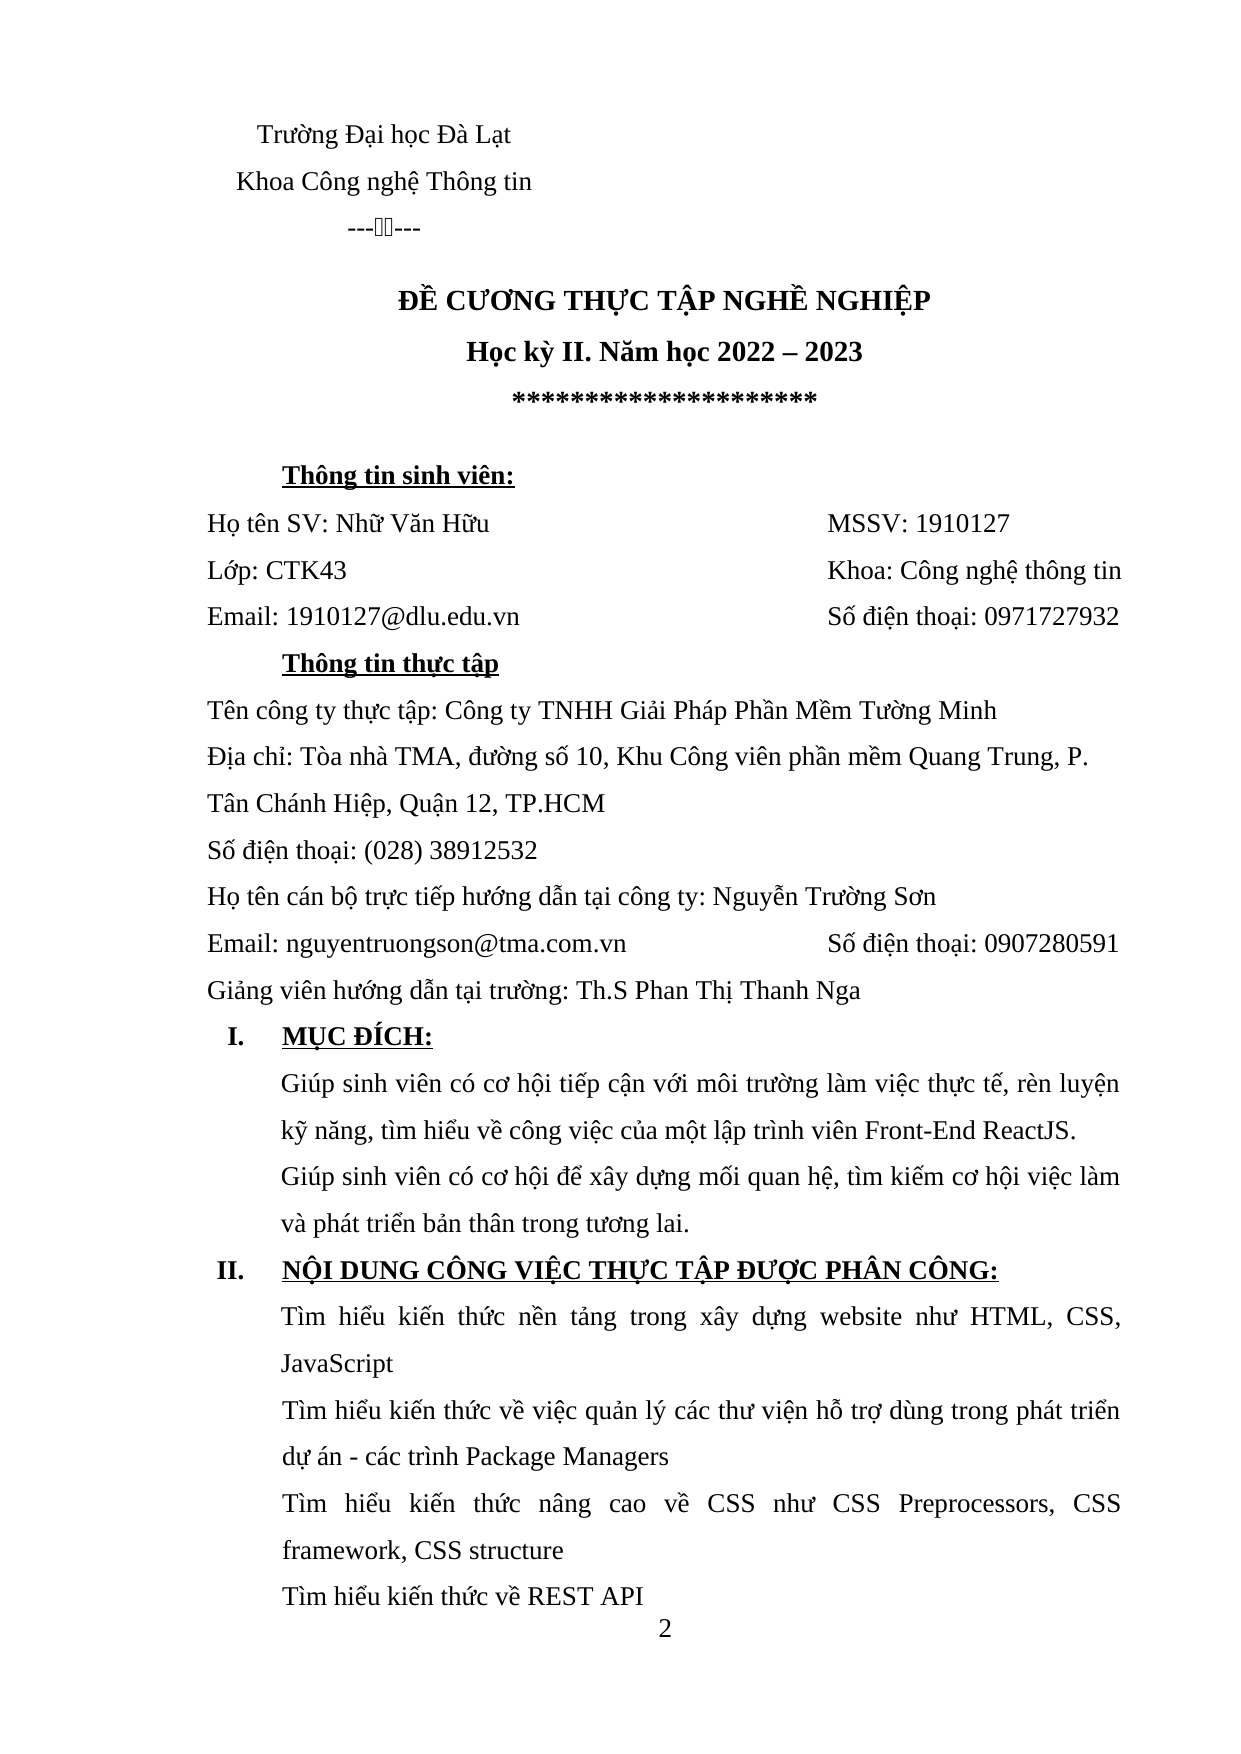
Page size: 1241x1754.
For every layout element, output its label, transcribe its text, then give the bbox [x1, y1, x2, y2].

text Email: nguyentruongson@tma.com.vn Số điện thoại: 0907280591 [207, 927, 1122, 958]
text Thông tin thực tập [207, 647, 1122, 678]
text Khoa Công nghệ Thông tin [207, 165, 1122, 196]
list MỤC ĐÍCH: [244, 1021, 1122, 1052]
text ********************* [207, 384, 1122, 417]
text Trường Đại học Đà Lạt [207, 118, 1122, 149]
text Email: 1910127@dlu.edu.vn Số điện thoại: 0971727932 [207, 601, 1122, 632]
text Họ tên SV: Nhữ Văn Hữu MSSV: 1910127 [207, 507, 1122, 538]
text Giúp sinh viên có cơ hội tiếp cận với môi trường làm việc thực tế, rèn luyện kỹ năng, tìm hiểu về công việc của một lập trình viên Front-End ReactJS. [281, 1067, 1122, 1145]
text Tìm hiểu kiến thức về việc quản lý các thư viện hỗ trợ dùng trong phát triển dự án - các trình Package Managers [282, 1394, 1122, 1472]
text Thông tin sinh viên: [207, 459, 1122, 490]
text Tìm hiểu kiến thức về REST API [282, 1581, 1122, 1612]
text Số điện thoại: (028) 38912532 [207, 834, 1122, 865]
text Tìm hiểu kiến thức nền tảng trong xây dựng website như HTML, CSS, JavaScript [281, 1301, 1122, 1378]
text Lớp: CTK43 Khoa: Công nghệ thông tin [207, 554, 1122, 585]
text Giảng viên hướng dẫn tại trường: Th.S Phan Thị Thanh Nga [207, 974, 1122, 1005]
text Địa chỉ: Tòa nhà TMA, đường số 10, Khu Công viên phần mềm Quang Trung, P. Tân Chánh Hiệp, Quận 12, TP.HCM [207, 741, 1122, 818]
list NỘI DUNG CÔNG VIỆC THỰC TẬP ĐƯỢC PHÂN CÔNG: [244, 1254, 1122, 1285]
text Họ tên cán bộ trực tiếp hướng dẫn tại công ty: Nguyễn Trường Sơn [207, 881, 1122, 912]
text Giúp sinh viên có cơ hội để xây dựng mối quan hệ, tìm kiếm cơ hội việc làm và phát triển bản thân trong tương lai. [281, 1161, 1122, 1238]
text Học kỳ II. Năm học 2022 – 2023 [207, 334, 1122, 367]
text ------ [207, 211, 1122, 243]
text ĐỀ CƯƠNG THỰC TẬP NGHỀ NGHIỆP [207, 283, 1122, 317]
text Tìm hiểu kiến thức nâng cao về CSS như CSS Preprocessors, CSS framework, CSS structure [282, 1487, 1122, 1565]
text Tên công ty thực tập: Công ty TNHH Giải Pháp Phần Mềm Tường Minh [207, 694, 1122, 725]
